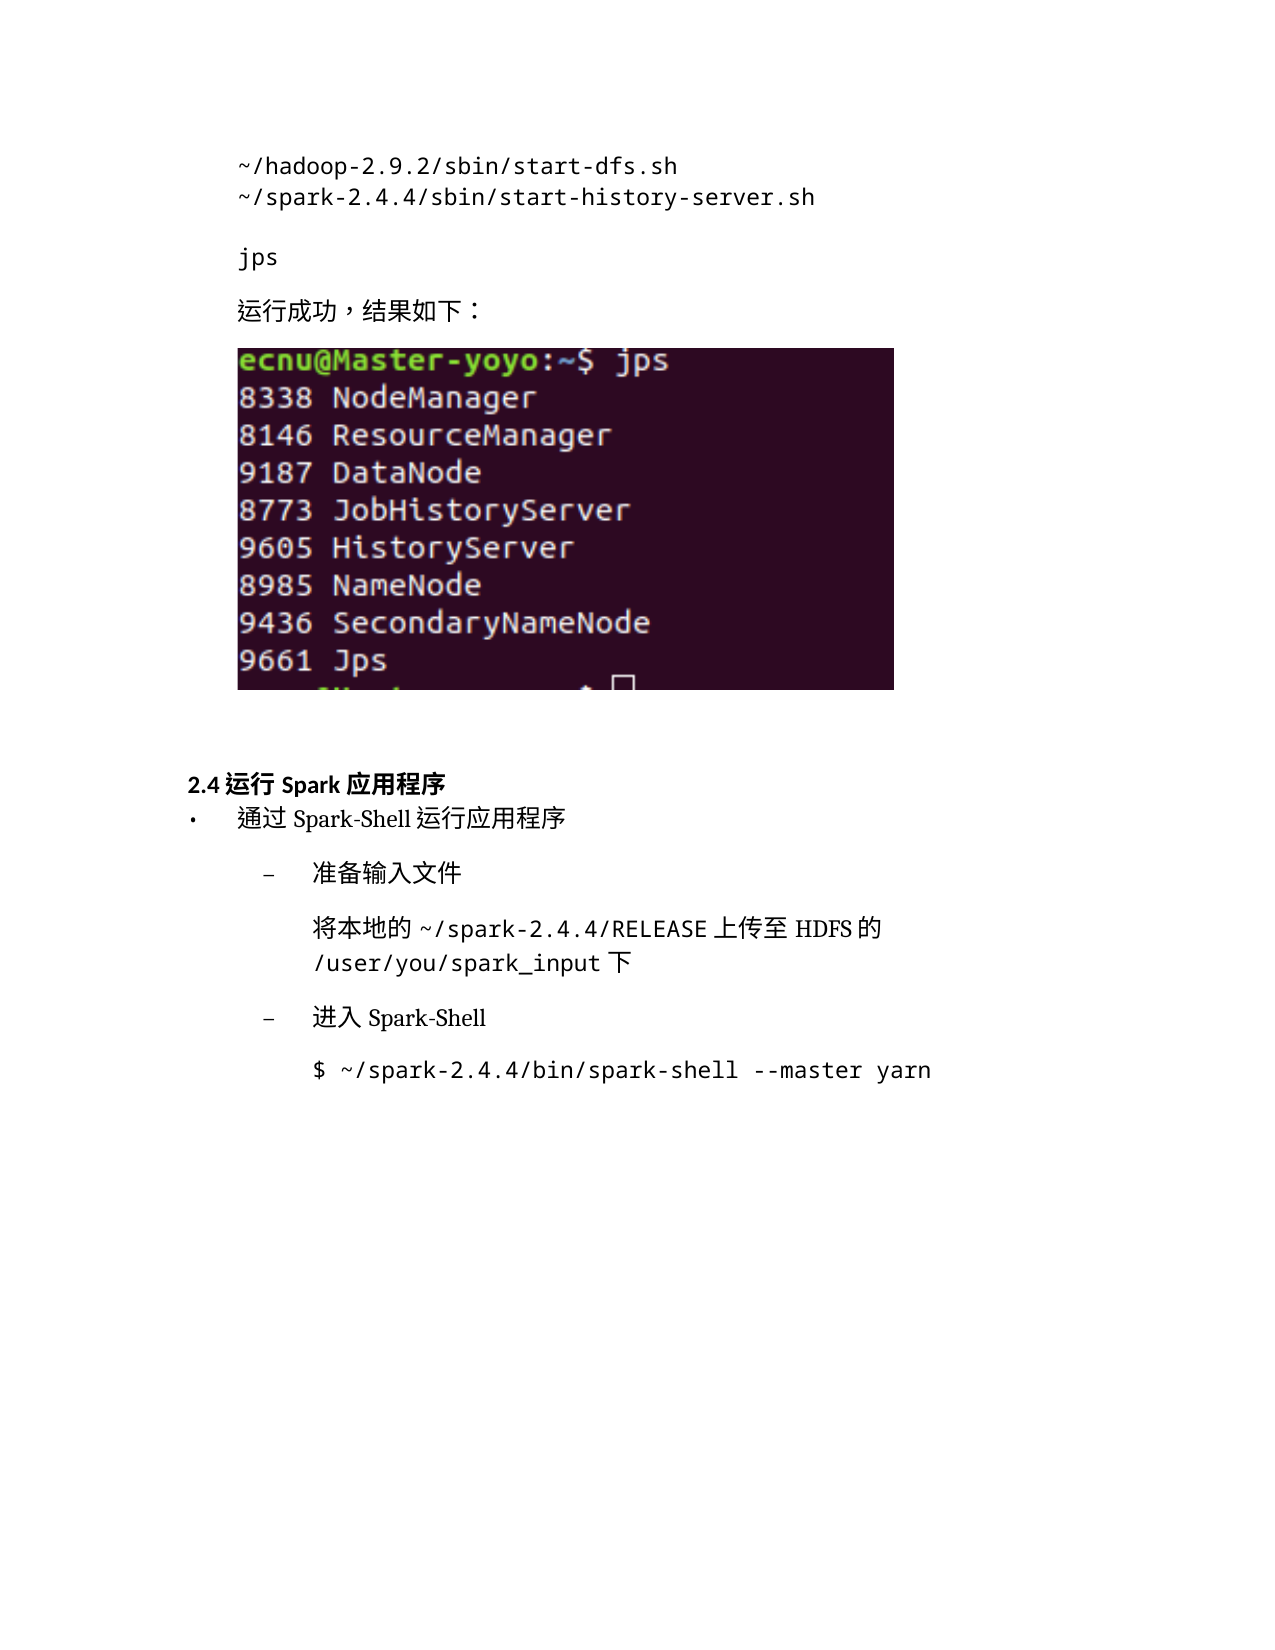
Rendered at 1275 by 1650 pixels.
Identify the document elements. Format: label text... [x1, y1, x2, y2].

list $ ~/spark-2.4.4/bin/spark-shell --master yarn [262, 1054, 1087, 1086]
list 将本地的 ~/spark-2.4.4/RELEASE 上传至 HDFS 的 /user/you/spark_input 下 [262, 910, 1087, 978]
subtitle 2.4 运行 Spark 应用程序 [187, 767, 1087, 801]
list 准备输入文件 [262, 856, 1087, 889]
list 通过 Spark-Shell 运行应用程序 [187, 801, 1087, 835]
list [187, 150, 1087, 272]
picture [237, 348, 894, 690]
list 进入 Spark-Shell [262, 999, 1087, 1033]
list 运行成功，结果如下： [187, 293, 1087, 327]
